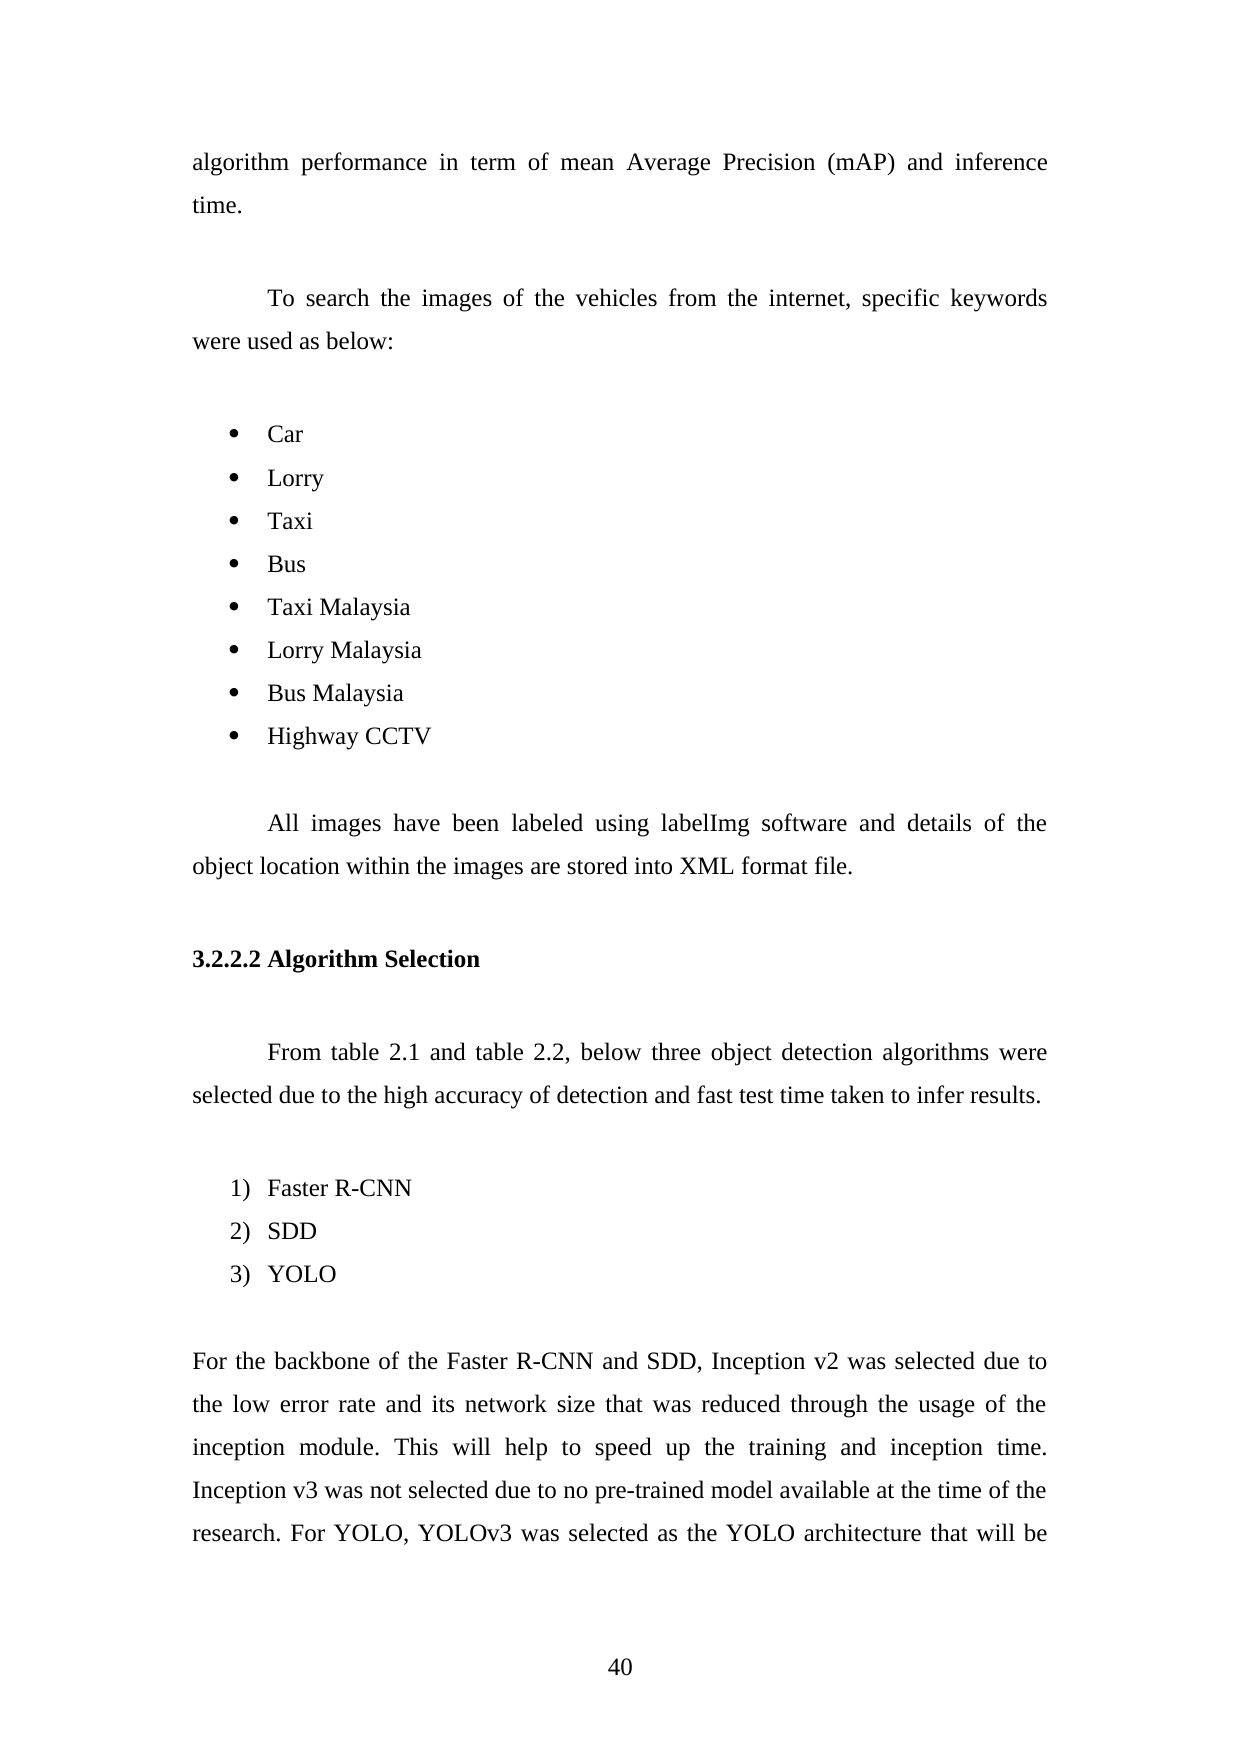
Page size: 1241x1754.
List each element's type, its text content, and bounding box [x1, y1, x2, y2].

list YOLO [229, 1259, 1048, 1288]
list Highway CCTV [229, 721, 1048, 750]
text All images have been labeled using labelImg software and details of the object location within the images are stored into XML format file. [192, 808, 1048, 879]
list Lorry [229, 463, 1048, 491]
list Bus Malaysia [229, 678, 1048, 707]
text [192, 147, 1048, 219]
list Car [229, 419, 1048, 448]
list Lorry Malaysia [229, 635, 1048, 664]
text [192, 1346, 1048, 1547]
list Faster R-CNN [229, 1173, 1048, 1202]
text From table 2.1 and table 2.2, below three object detection algorithms were selected due to the high accuracy of detection and fast test time taken to infer results. [192, 1037, 1048, 1109]
subtitle Algorithm Selection [192, 944, 1048, 973]
list SDD [229, 1216, 1048, 1245]
list Bus [229, 549, 1048, 578]
text To search the images of the vehicles from the internet, specific keywords were used as below: [192, 283, 1048, 355]
list Taxi Malaysia [229, 592, 1048, 621]
list Taxi [229, 506, 1048, 534]
